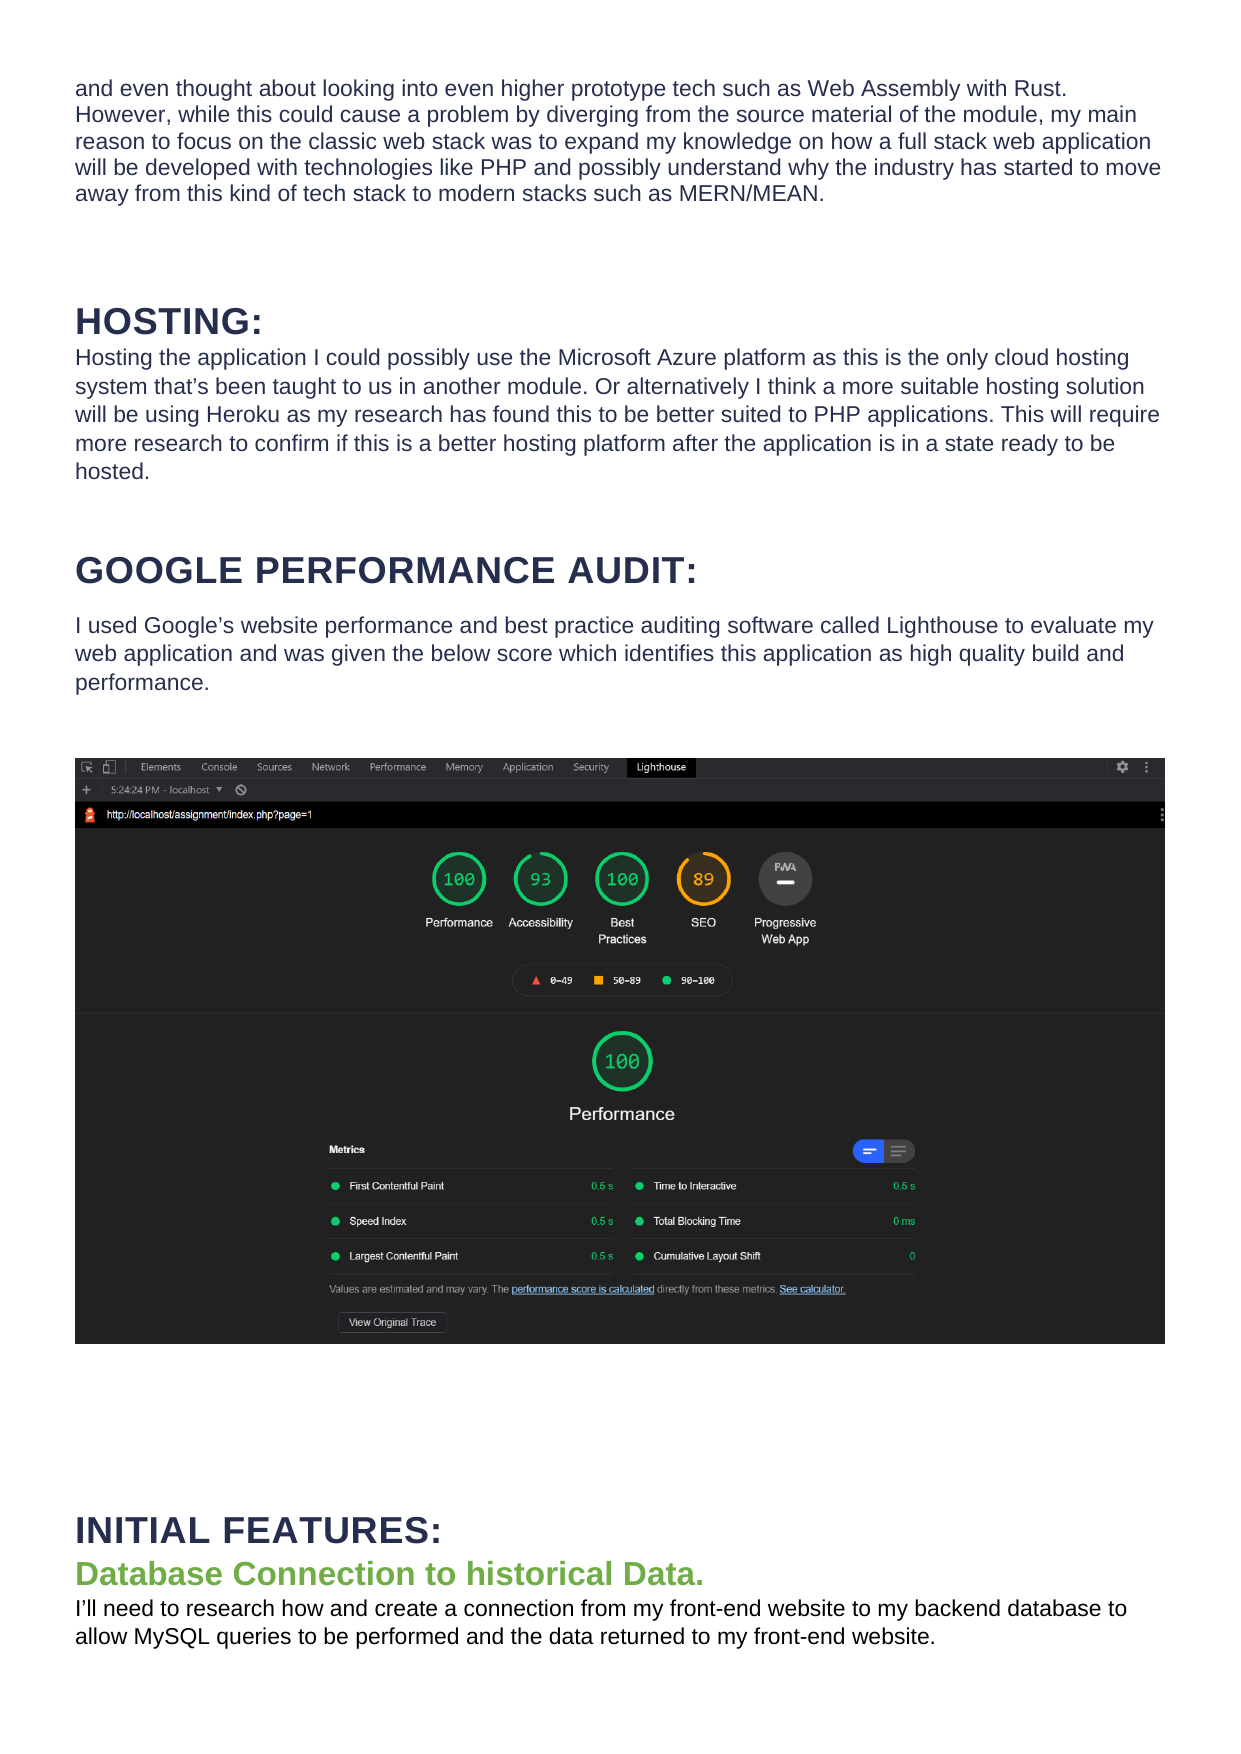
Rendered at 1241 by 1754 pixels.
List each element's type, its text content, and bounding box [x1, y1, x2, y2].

text I used Google’s website performance and best practice auditing software called Lighthouse to evaluate my web application and was given the below score which identifies this application as high quality build and performance. [75, 612, 1165, 695]
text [75, 75, 1165, 207]
text Google PERFORMANCE AUDIT: [75, 548, 1165, 591]
picture [75, 758, 1165, 1344]
text HOSTING: Hosting the application I could possibly use the Microsoft Azure platform as this is the only cloud hosting system that’s been taught to us in another module. Or alternatively I think a more suitable hosting solution will be using Heroku as my research has found this to be better suited to PHP applications. This will require more research to confirm if this is a better hosting platform after the application is in a state ready to be hosted. [75, 299, 1165, 484]
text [75, 1481, 1165, 1678]
